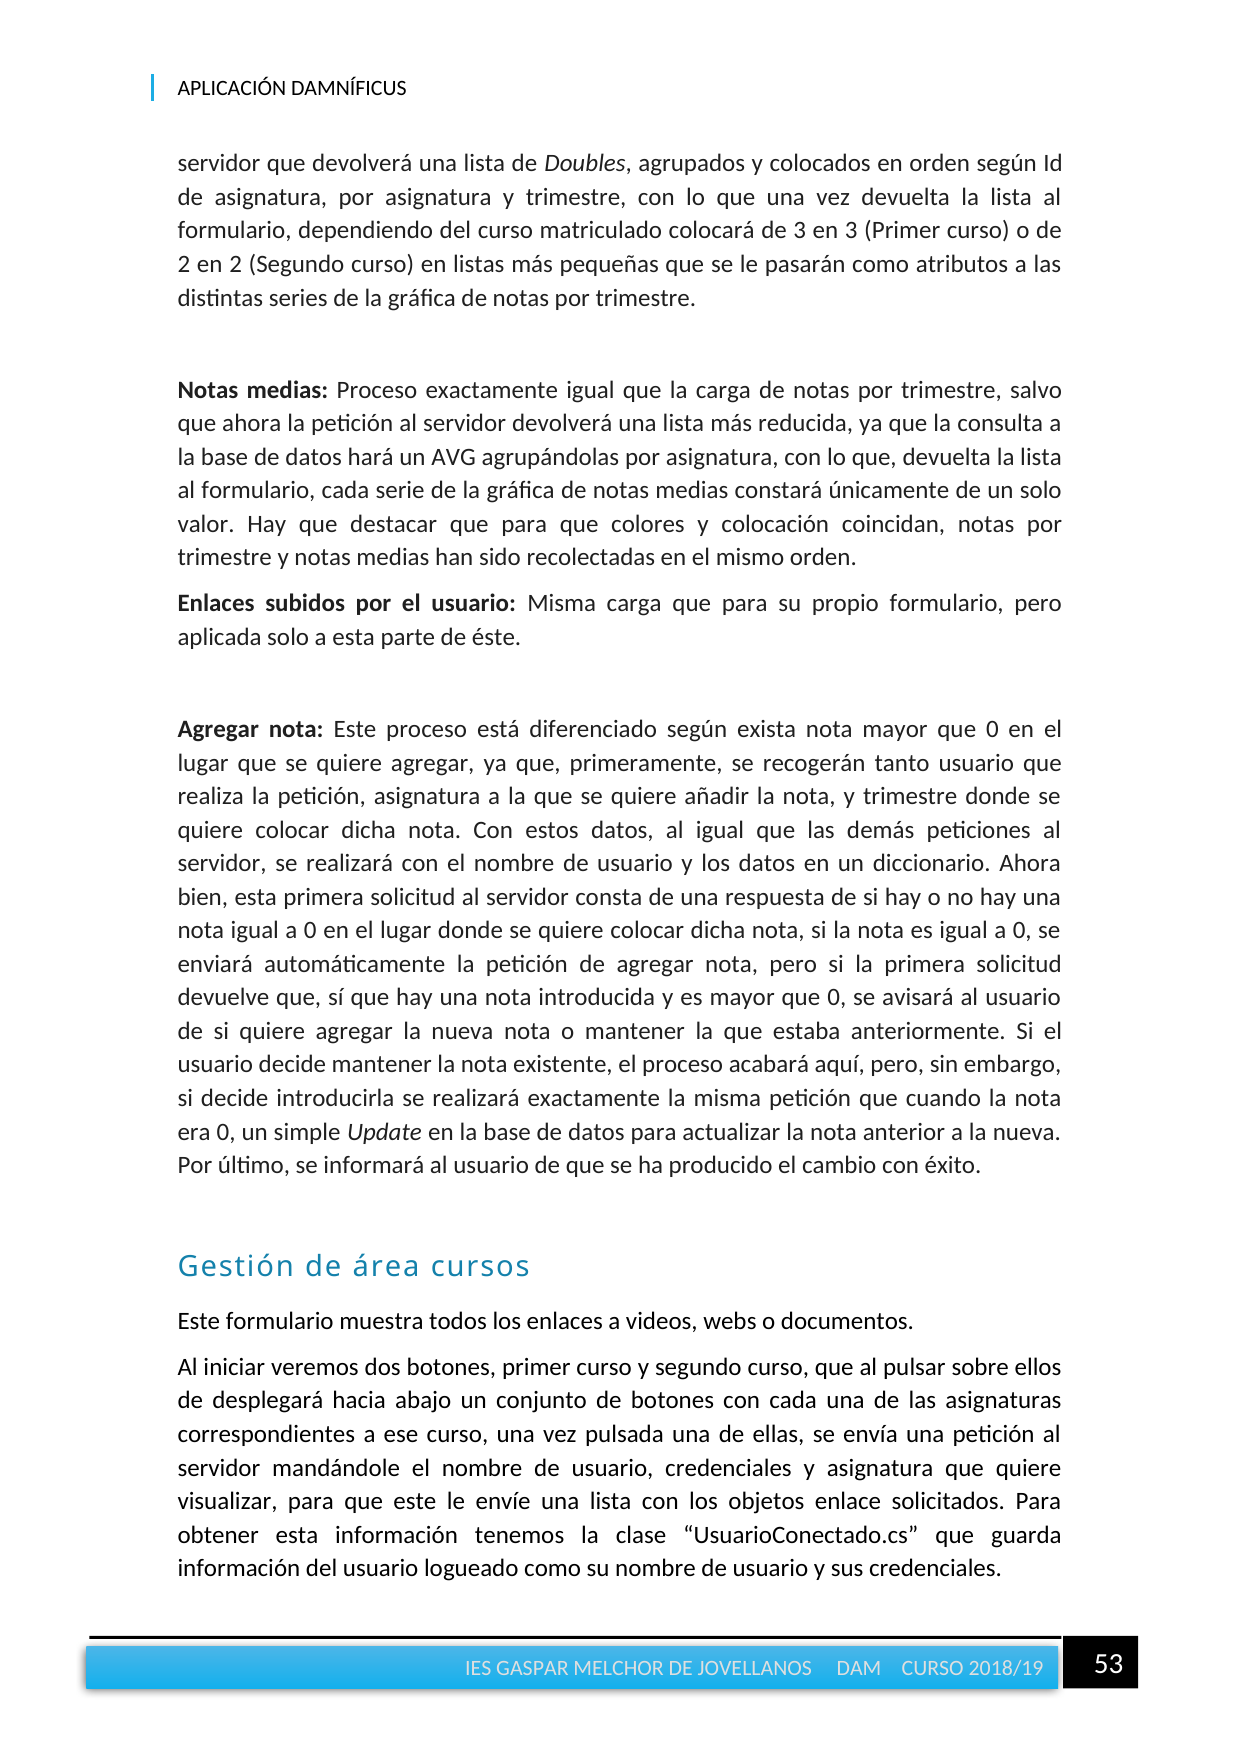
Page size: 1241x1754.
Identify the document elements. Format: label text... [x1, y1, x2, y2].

text Agregar nota: Este proceso está diferenciado según exista nota mayor que 0 en el lugar que se quiere agregar, ya que, primeramente, se recogerán tanto usuario que realiza la petición, asignatura a la que se quiere añadir la nota, y trimestre donde se quiere colocar dicha nota. Con estos datos, al igual que las demás peticiones al servidor, se realizará con el nombre de usuario y los datos en un diccionario. Ahora bien, esta primera solicitud al servidor consta de una respuesta de si hay o no hay una nota igual a 0 en el lugar donde se quiere colocar dicha nota, si la nota es igual a 0, se enviará automáticamente la petición de agregar nota, pero si la primera solicitud devuelve que, sí que hay una nota introducida y es mayor que 0, se avisará al usuario de si quiere agregar la nueva nota o mantener la que estaba anteriormente. Si el usuario decide mantener la nota existente, el proceso acabará aquí, pero, sin embargo, si decide introducirla se realizará exactamente la misma petición que cuando la nota era 0, un simple Update en la base de datos para actualizar la nota anterior a la nueva. Por último, se informará al usuario de que se ha producido el cambio con éxito. [177, 713, 1063, 1180]
text Enlaces subidos por el usuario: Misma carga que para su propio formulario, pero aplicada solo a esta parte de éste. [177, 588, 1063, 652]
text Al iniciar veremos dos botones, primer curso y segundo curso, que al pulsar sobre ellos de desplegará hacia abajo un conjunto de botones con cada una de las asignaturas correspondientes a ese curso, una vez pulsada una de ellas, se envía una petición al servidor mandándole el nombre de usuario, credenciales y asignatura que quiere visualizar, para que este le envíe una lista con los objetos enlace solicitados. Para obtener esta información tenemos la clase “UsuarioConectado.cs” que guarda información del usuario logueado como su nombre de usuario y sus credenciales. [177, 1351, 1063, 1583]
text Este formulario muestra todos los enlaces a videos, webs o documentos. [177, 1305, 1063, 1336]
text Notas medias: Proceso exactamente igual que la carga de notas por trimestre, salvo que ahora la petición al servidor devolverá una lista más reducida, ya que la consulta a la base de datos hará un AVG agrupándolas por asignatura, con lo que, devuelta la lista al formulario, cada serie de la gráfica de notas medias constará únicamente de un solo valor. Hay que destacar que para que colores y colocación coincidan, notas por trimestre y notas medias han sido recolectadas en el mismo orden. [177, 374, 1063, 572]
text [177, 148, 1063, 312]
subtitle Gestión de área cursos [177, 1246, 1063, 1285]
